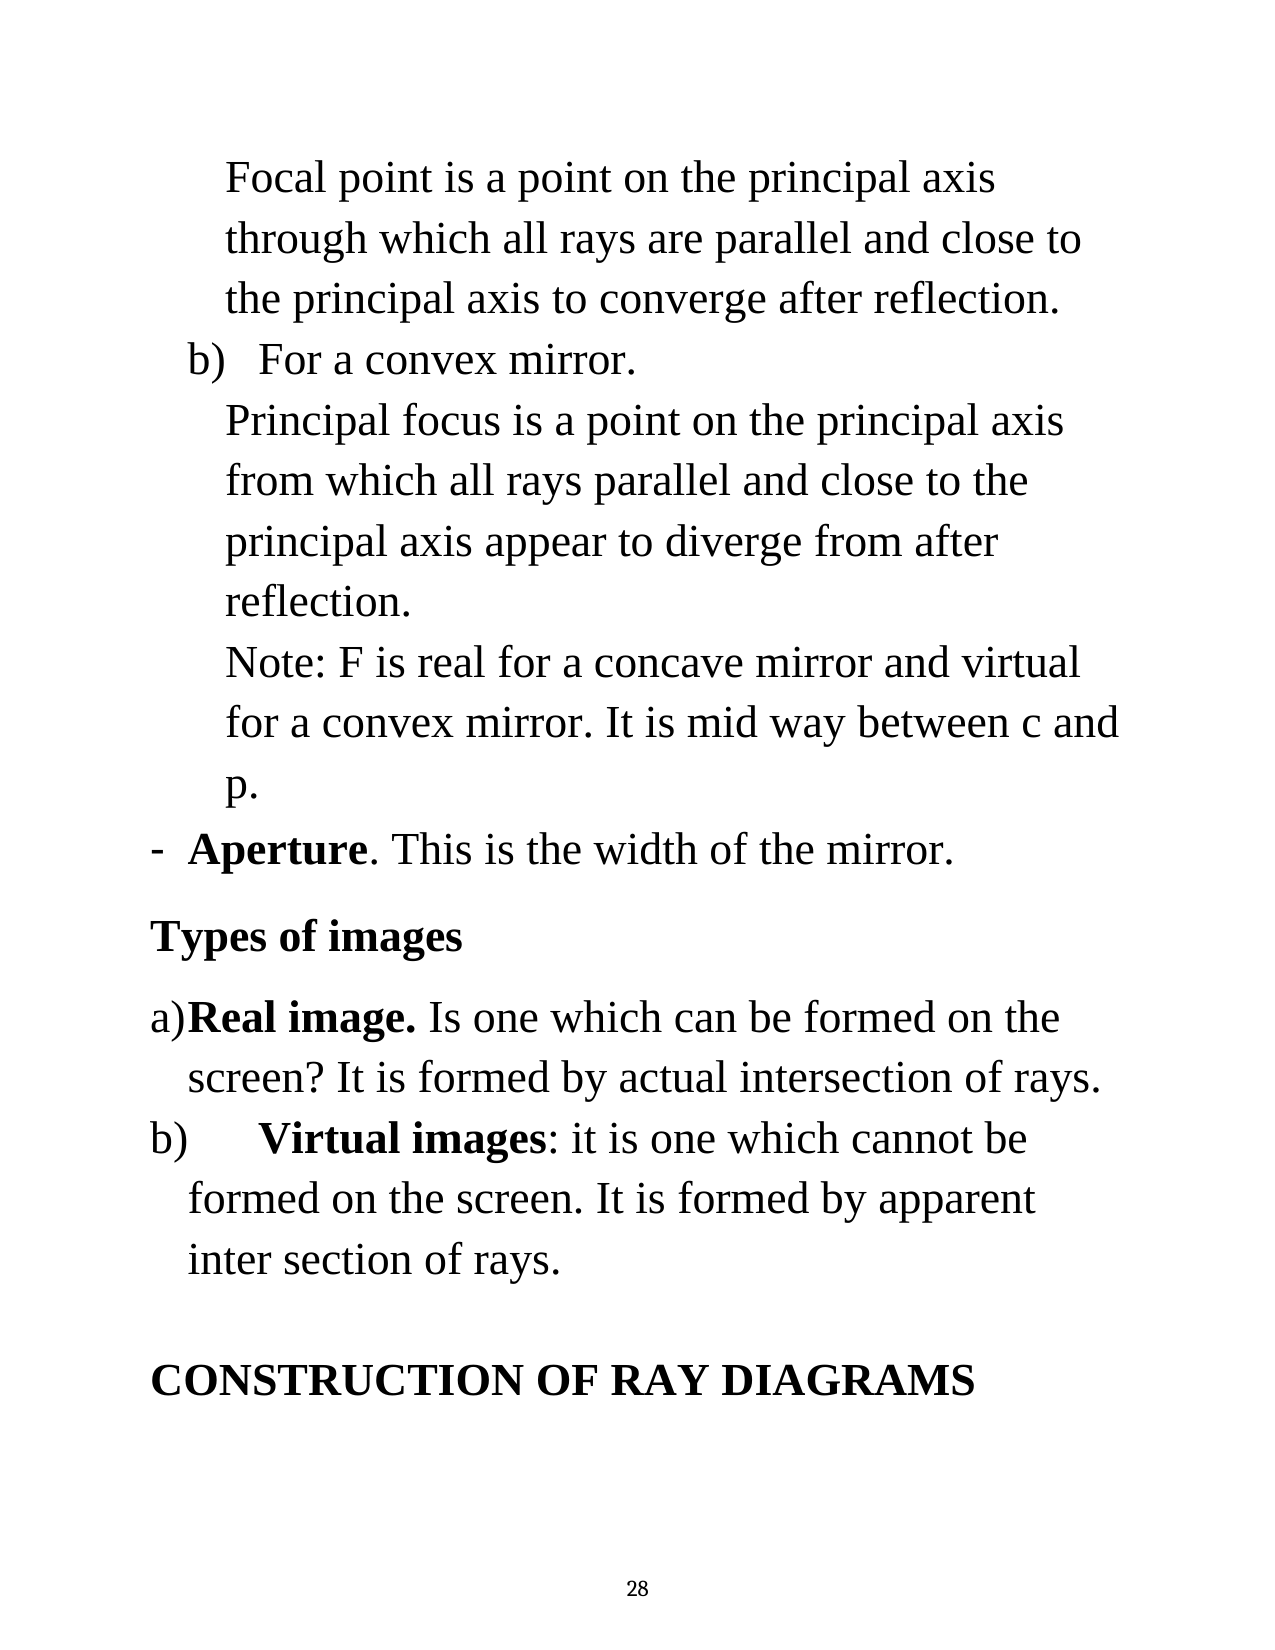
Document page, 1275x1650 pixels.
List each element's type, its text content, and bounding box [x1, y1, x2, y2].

list For a convex mirror. [187, 332, 1125, 384]
list Principal focus is a point on the principal axis from which all rays parallel and close to the principal axis appear to diverge from after reflection. [225, 392, 1125, 626]
list Focal point is a point on the principal axis through which all rays are parallel and close to the principal axis to converge after reflection. [225, 150, 1125, 324]
list Virtual images: it is one which cannot be formed on the screen. It is formed by apparent inter section of rays. [150, 1111, 1125, 1284]
text Types of images [150, 908, 1125, 961]
list Note: F is real for a concave mirror and virtual for a convex mirror. It is mid way between c and p. [225, 634, 1125, 808]
list Real image. Is one which can be formed on the screen? It is formed by actual intersection of rays. [150, 989, 1125, 1103]
list Aperture. This is the width of the mirror. [150, 816, 1125, 878]
list CONSTRUCTION OF RAY DIAGRAMS [150, 1353, 1125, 1405]
